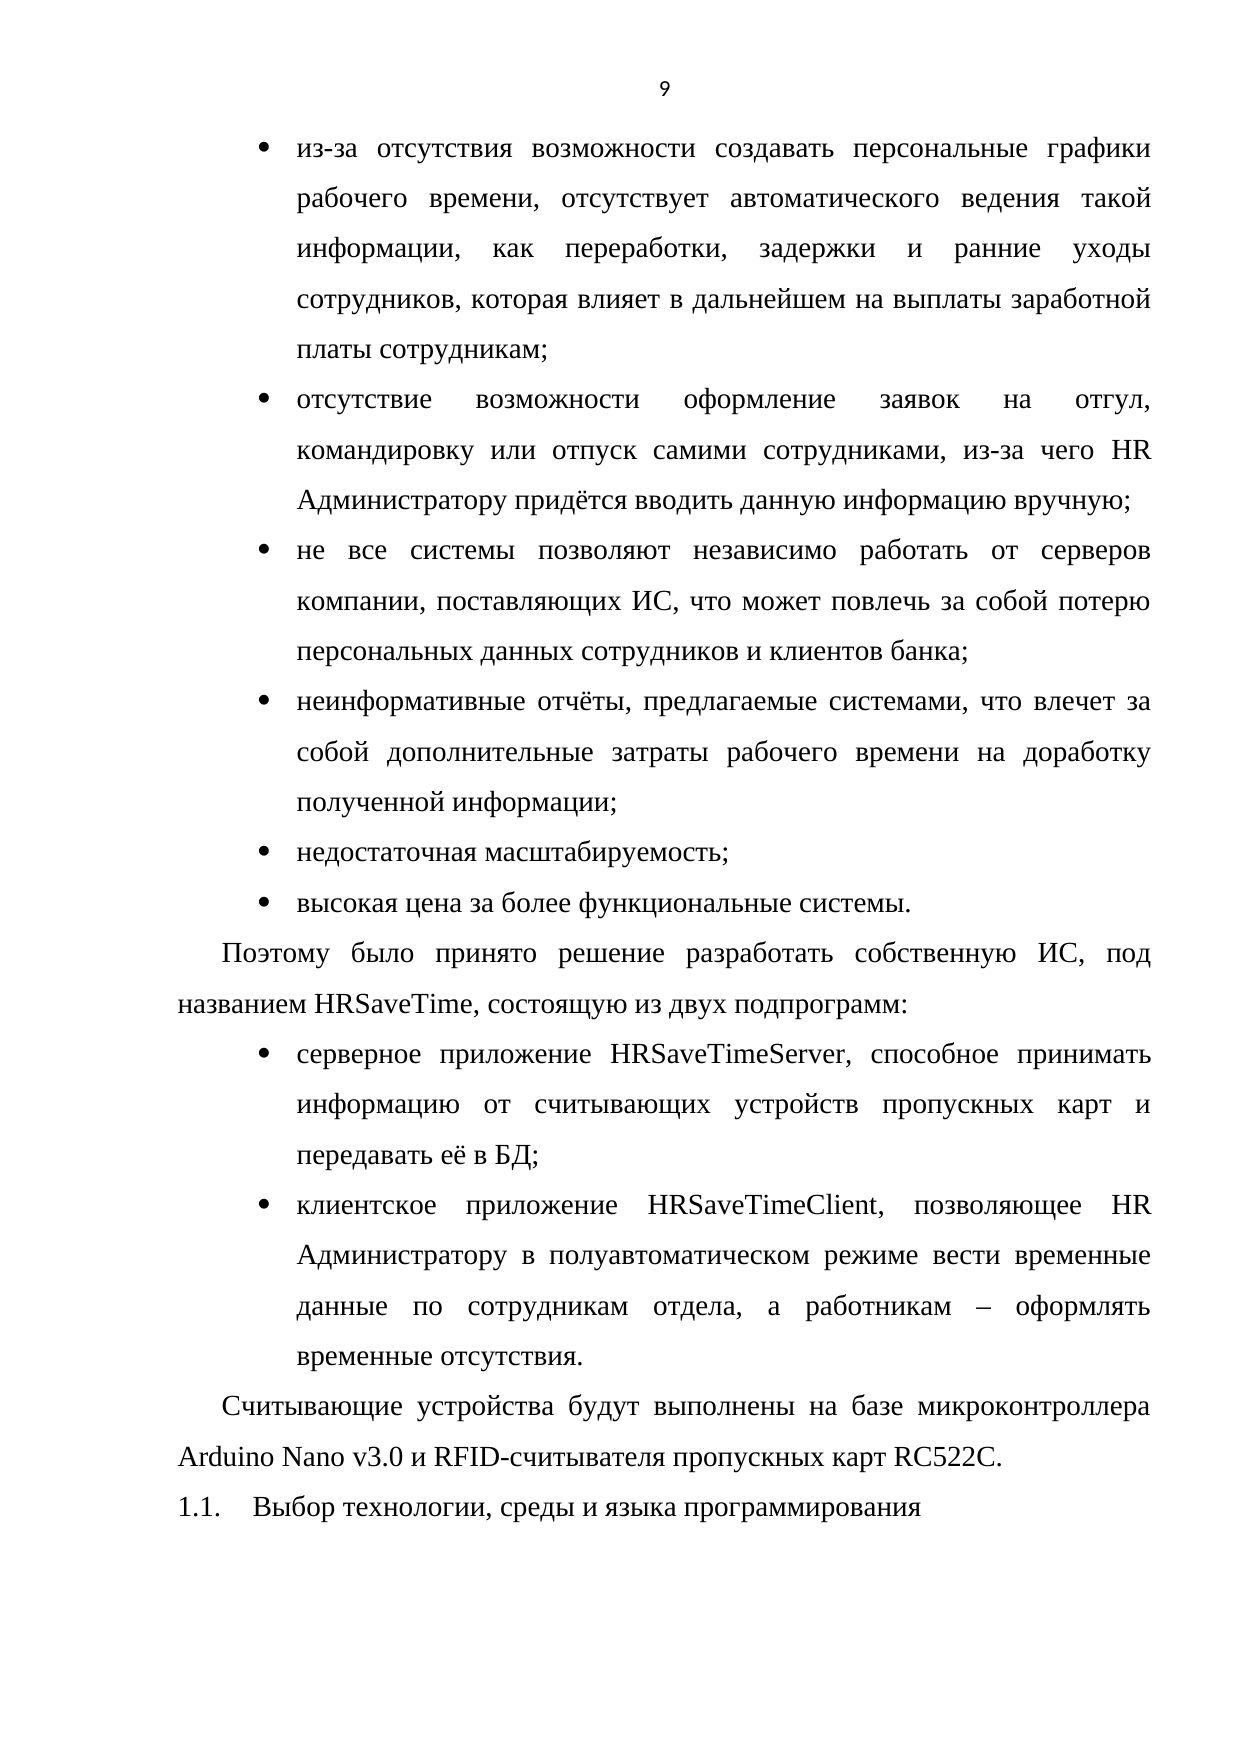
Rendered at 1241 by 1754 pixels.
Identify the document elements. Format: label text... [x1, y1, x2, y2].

list не все системы позволяют независимо работать от серверов компании, поставляющих ИС, что может повлечь за собой потерю персональных данных сотрудников и клиентов банка; [259, 532, 1152, 667]
list недостаточная масштабируемость; [259, 834, 1152, 868]
list отсутствие возможности оформление заявок на отгул, командировку или отпуск самими сотрудниками, из-за чего HR Администратору придётся вводить данную информацию вручную; [259, 381, 1152, 516]
list высокая цена за более функциональные системы. [259, 885, 1152, 919]
list Выбор технологии, среды и языка программирования [177, 1489, 1152, 1523]
list из-за отсутствия возможности создавать персональные графики рабочего времени, отсутствует автоматического ведения такой информации, как переработки, задержки и ранние уходы сотрудников, которая влияет в дальнейшем на выплаты заработной платы сотрудникам; [259, 130, 1152, 365]
list клиентское приложение HRSaveTimeClient, позволяющее HR Администратору в полуавтоматическом режиме вести временные данные по сотрудникам отдела, а работникам – оформлять временные отсутствия. [259, 1187, 1152, 1372]
list неинформативные отчёты, предлагаемые системами, что влечет за собой дополнительные затраты рабочего времени на доработку полученной информации; [259, 683, 1152, 818]
text Считывающие устройства будут выполнены на базе микроконтроллера Arduino Nano v3.0 и RFID-считывателя пропускных карт RC522C. [177, 1388, 1152, 1472]
text Поэтому было принято решение разработать собственную ИС, под названием HRSaveTime, состоящую из двух подпрограмм: [177, 935, 1152, 1019]
list серверное приложение HRSaveTimeServer, способное принимать информацию от считывающих устройств пропускных карт и передавать её в БД; [259, 1036, 1152, 1170]
